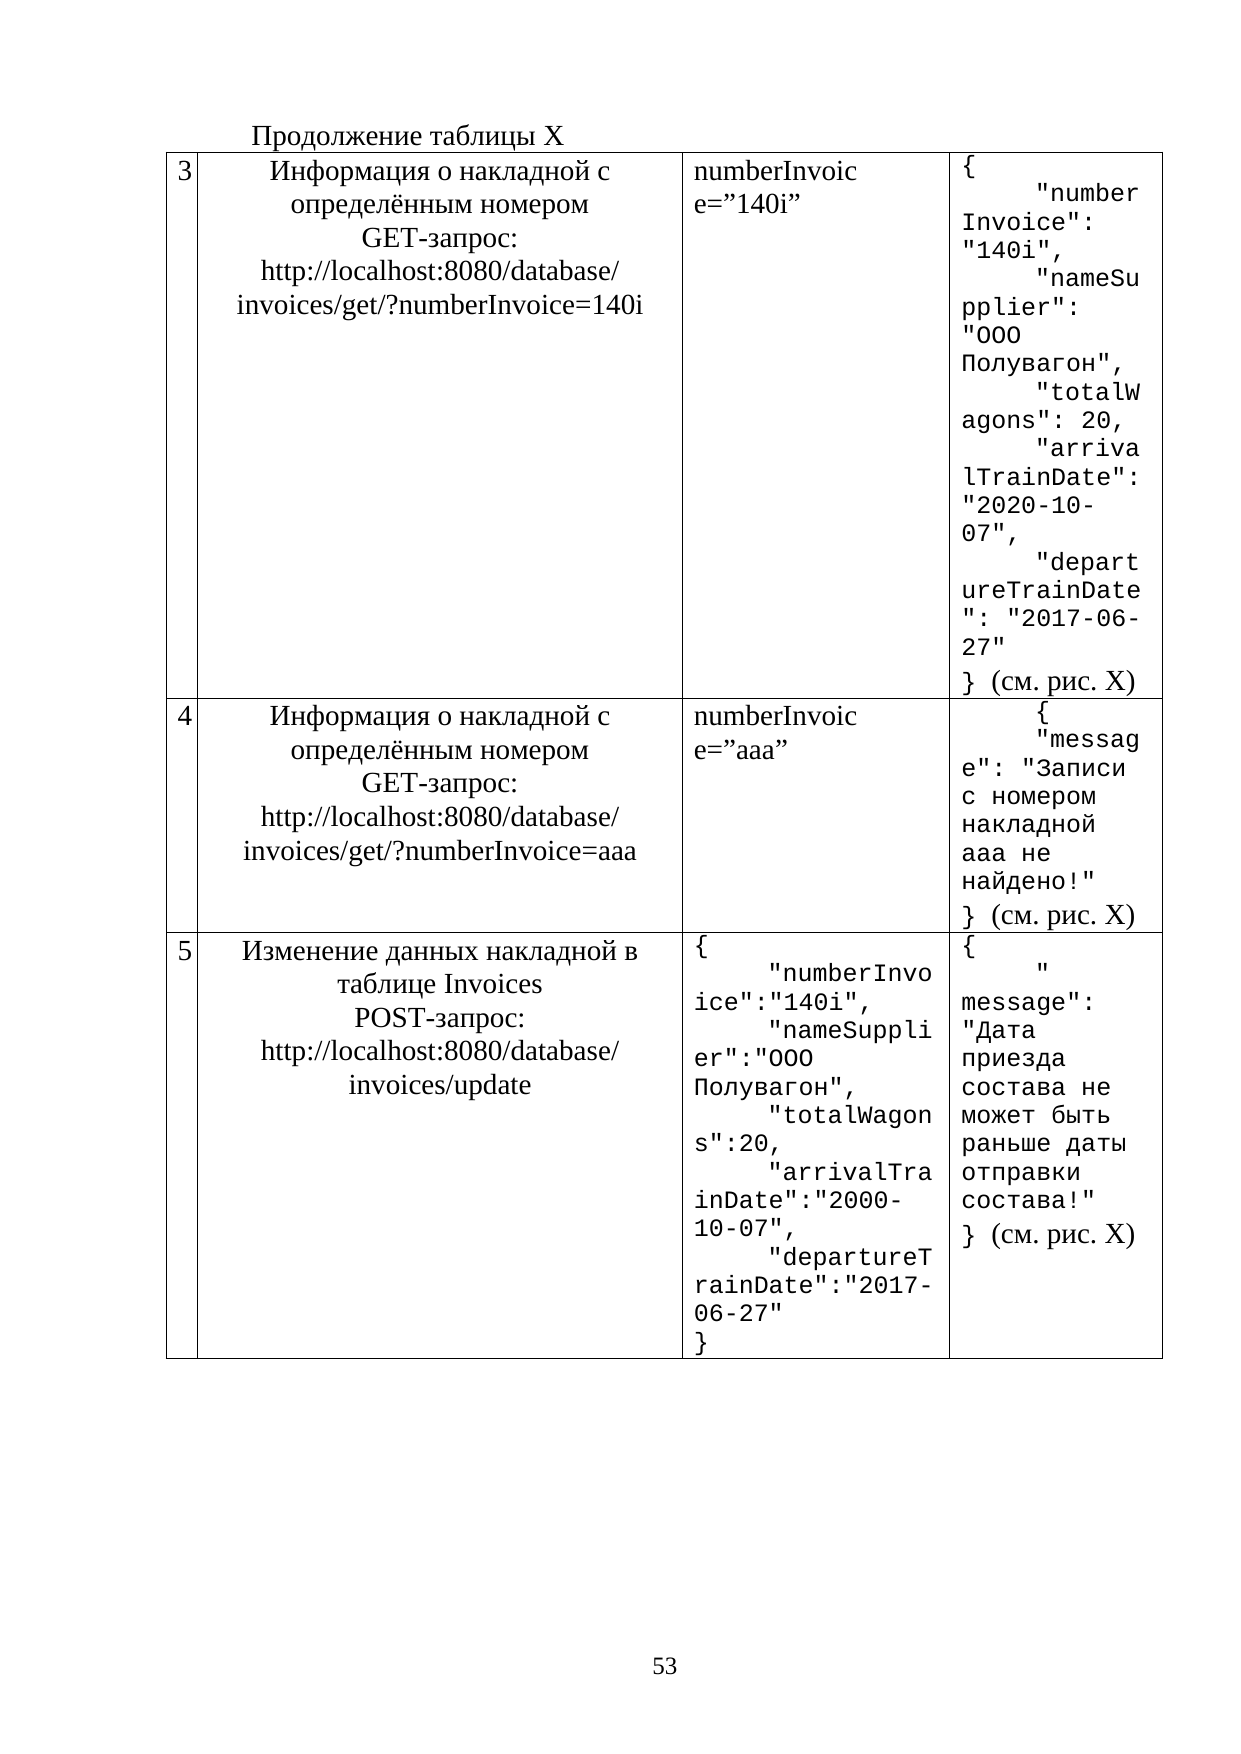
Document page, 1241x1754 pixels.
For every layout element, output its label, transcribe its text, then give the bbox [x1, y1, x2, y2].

table_cell 5 [167, 933, 197, 1358]
table_cell { "message": "Записи с номером накладной ааа не найдено!" } (см. рис. X) [950, 699, 1162, 932]
table_cell { "message": "Дата приезда состава не может быть раньше даты отправки состава!" } (см. рис. X) [950, 933, 1162, 1358]
table_cell Изменение данных накладной в таблице Invoices POST-запрос: http://localhost:8080/database/invoices/update [198, 933, 682, 1358]
table_header { "numberInvoice": "140i", "nameSupplier": "ООО Полувагон", "totalWagons": 20, "arrivalTrainDate": "2020-10-07", "departureTrainDate": "2017-06-27" } (см. рис. X) [950, 153, 1162, 697]
text Продолжение таблицы X [177, 118, 1152, 152]
table_header numberInvoice=”140i” [683, 153, 949, 697]
table_cell Информация о накладной с определённым номером GET-запрос: http://localhost:8080/database/invoices/get/?numberInvoice=ааа [198, 699, 682, 932]
table_cell { "numberInvoice":"140i", "nameSupplier":"ООО Полувагон", "totalWagons":20, "arrivalTrainDate":"2000-10-07", "departureTrainDate":"2017-06-27" } [683, 933, 949, 1358]
table_header Информация о накладной с определённым номером GET-запрос: http://localhost:8080/database/invoices/get/?numberInvoice=140i [198, 153, 682, 697]
table_cell numberInvoice=”ааа” [683, 699, 949, 932]
table_cell 4 [167, 699, 197, 932]
table_header 3 [167, 153, 197, 697]
